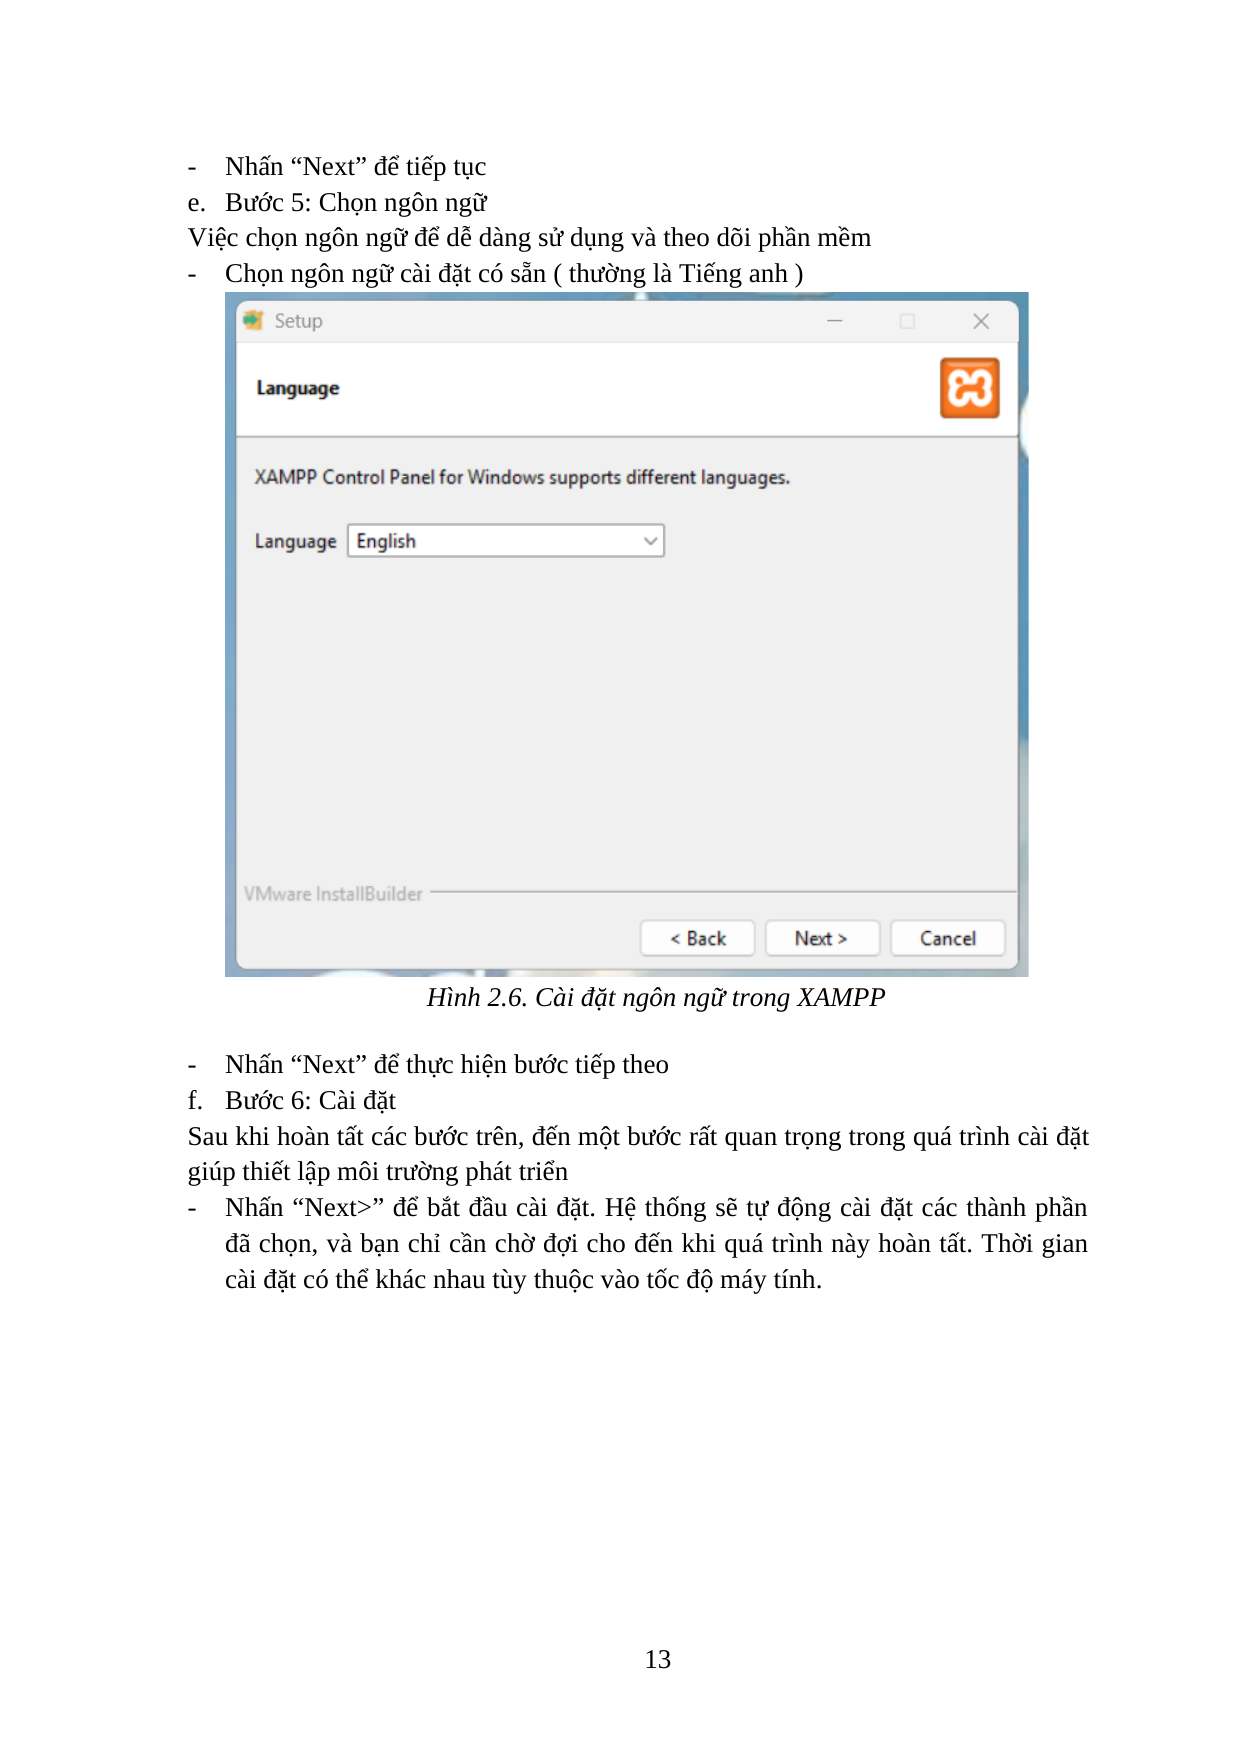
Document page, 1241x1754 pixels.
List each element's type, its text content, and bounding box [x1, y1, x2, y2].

list Bước 5: Chọn ngôn ngữ [187, 186, 1090, 217]
list Bước 6: Cài đặt [187, 1084, 1090, 1115]
list Nhấn “Next” để thực hiện bước tiếp theo [187, 1048, 1090, 1079]
picture [225, 292, 1029, 977]
list Nhấn “Next” để tiếp tục [187, 150, 1090, 181]
text Sau khi hoàn tất các bước trên, đến một bước rất quan trọng trong quá trình cài đặt giúp thiết lập môi trường phát triển [187, 1120, 1090, 1187]
list Nhấn “Next>” để bắt đầu cài đặt. Hệ thống sẽ tự động cài đặt các thành phần đã chọn, và bạn chỉ cần chờ đợi cho đến khi quá trình này hoàn tất. Thời gian cài đặt có thể khác nhau tùy thuộc vào tốc độ máy tính. [187, 1191, 1090, 1294]
text Việc chọn ngôn ngữ để dễ dàng sử dụng và theo dõi phần mềm [187, 221, 1090, 253]
list Chọn ngôn ngữ cài đặt có sẵn ( thường là Tiếng anh ) [187, 257, 1090, 288]
text Hình 2.6. Cài đặt ngôn ngữ trong XAMPP [150, 981, 1090, 1012]
